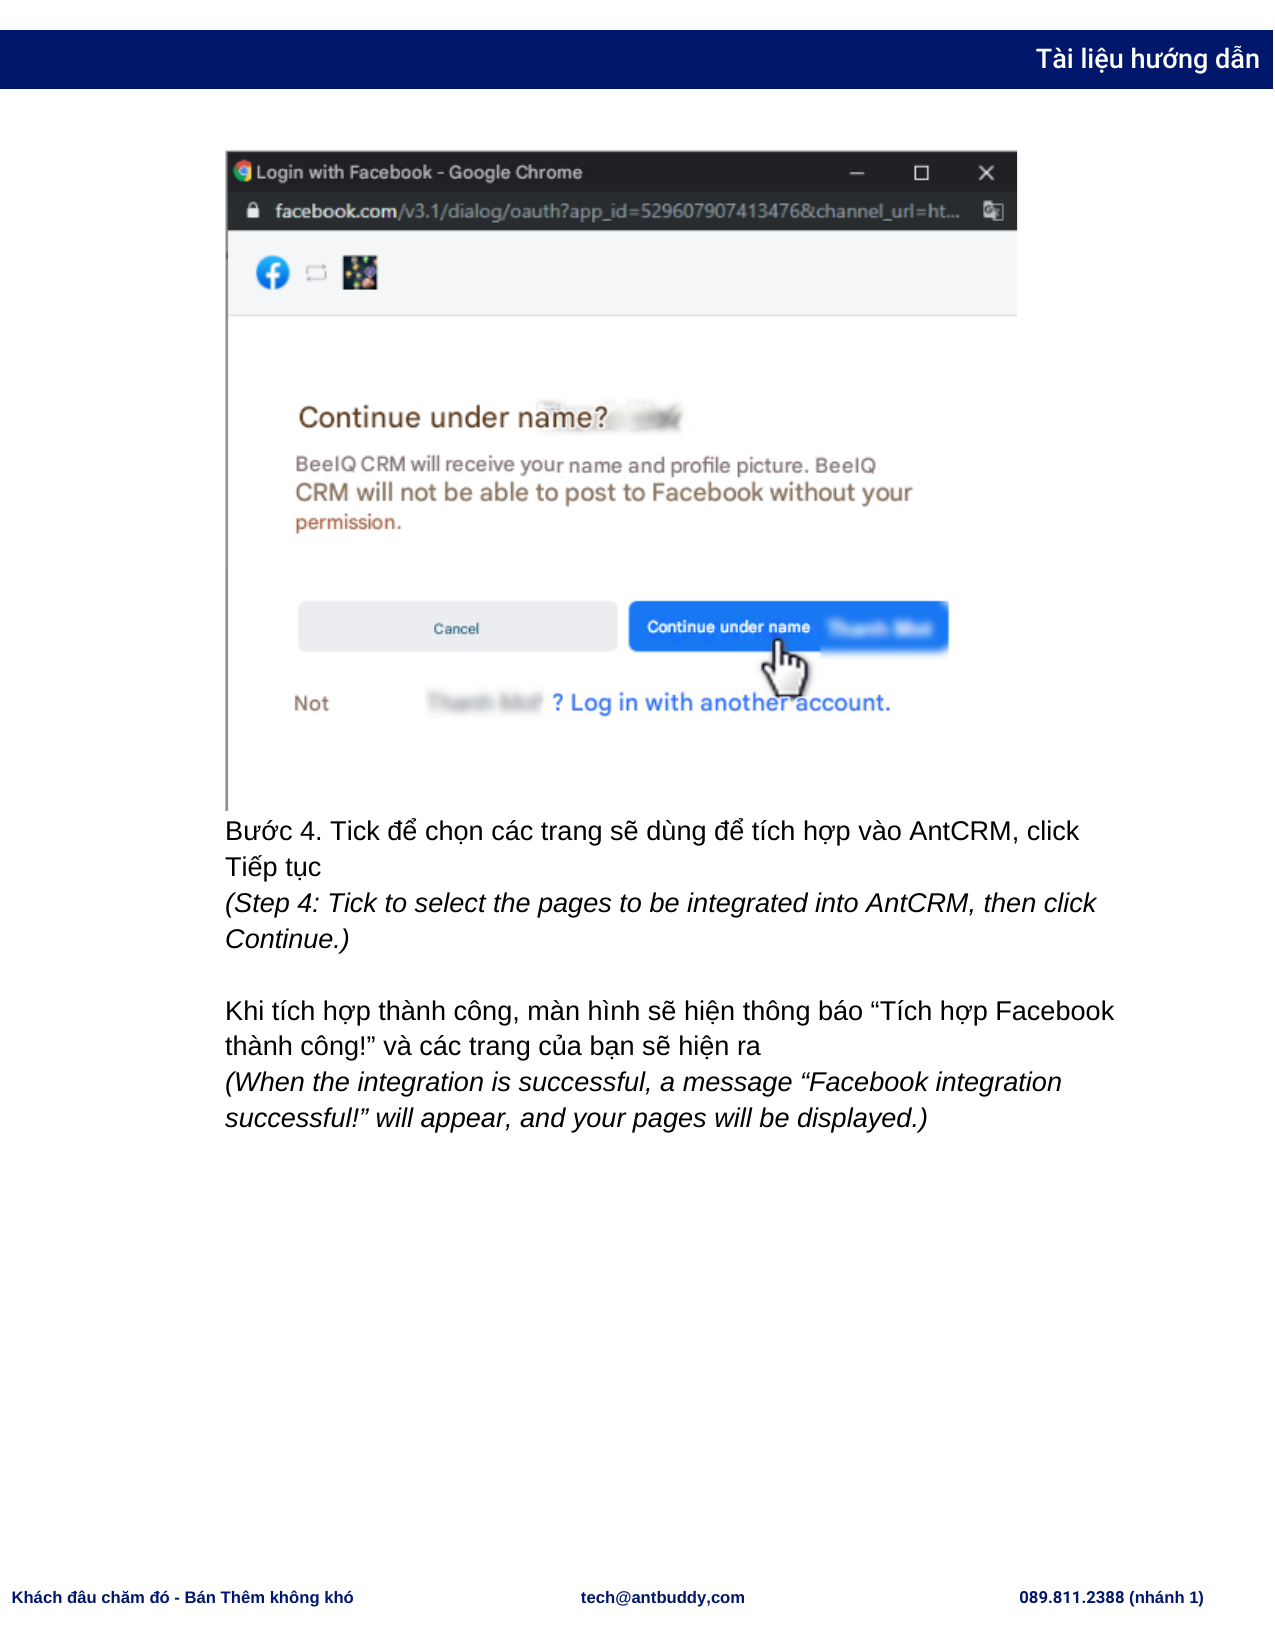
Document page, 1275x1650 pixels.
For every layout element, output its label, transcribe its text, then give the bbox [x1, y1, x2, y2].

text Bước 4. Tick để chọn các trang sẽ dùng để tích hợp vào AntCRM, click Tiếp tục [225, 815, 1125, 882]
text (When the integration is successful, a message “Facebook integration successful!” will appear, and your pages will be displayed.) [225, 1066, 1125, 1133]
text (Step 4: Tick to select the pages to be integrated into AntCRM, then click Continue.) [225, 887, 1125, 954]
picture [225, 150, 1018, 811]
text Khi tích hợp thành công, màn hình sẽ hiện thông báo “Tích hợp Facebook thành công!” và các trang của bạn sẽ hiện ra [225, 994, 1125, 1062]
